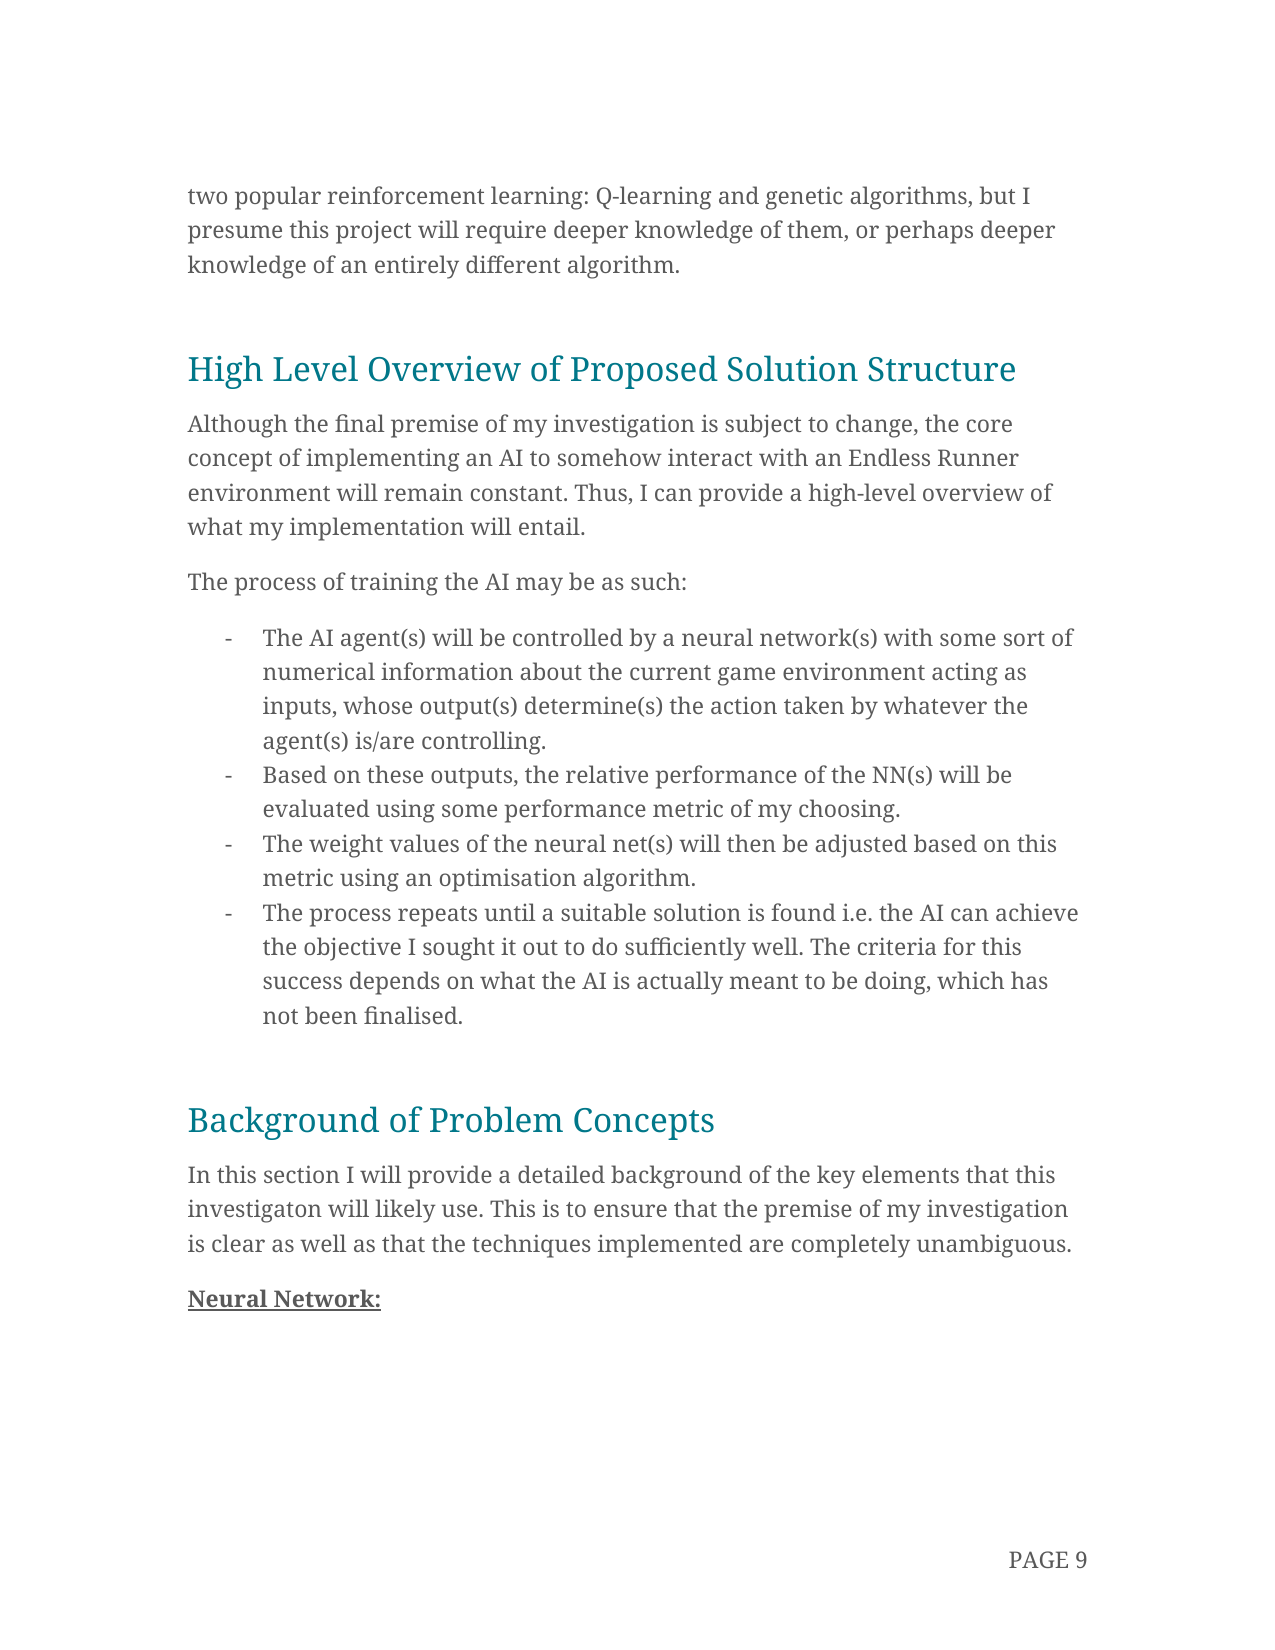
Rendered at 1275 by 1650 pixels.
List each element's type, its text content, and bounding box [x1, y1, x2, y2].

list The AI agent(s) will be controlled by a neural network(s) with some sort of numerical information about the current game environment acting as inputs, whose output(s) determine(s) the action taken by whatever the agent(s) is/are controlling. [225, 622, 1087, 756]
text Although the final premise of my investigation is subject to change, the core concept of implementing an AI to somehow interact with an Endless Runner environment will remain constant. Thus, I can provide a high-level overview of what my implementation will entail. [187, 408, 1087, 542]
list The weight values of the neural net(s) will then be adjusted based on this metric using an optimisation algorithm. [225, 828, 1087, 893]
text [187, 180, 1087, 280]
list Based on these outputs, the relative performance of the NN(s) will be evaluated using some performance metric of my choosing. [225, 759, 1087, 825]
text In this section I will provide a detailed background of the key elements that this investigaton will likely use. This is to ensure that the premise of my investigation is clear as well as that the techniques implemented are completely unambiguous. [187, 1159, 1087, 1259]
subtitle High Level Overview of Proposed Solution Structure [187, 346, 1087, 391]
subtitle Background of Problem Concepts [187, 1097, 1087, 1142]
text Neural Network: [187, 1283, 1087, 1314]
text The process of training the AI may be as such: [187, 566, 1087, 598]
list The process repeats until a suitable solution is found i.e. the AI can achieve the objective I sought it out to do sufficiently well. The criteria for this success depends on what the AI is actually meant to be doing, which has not been finalised. [225, 897, 1087, 1031]
